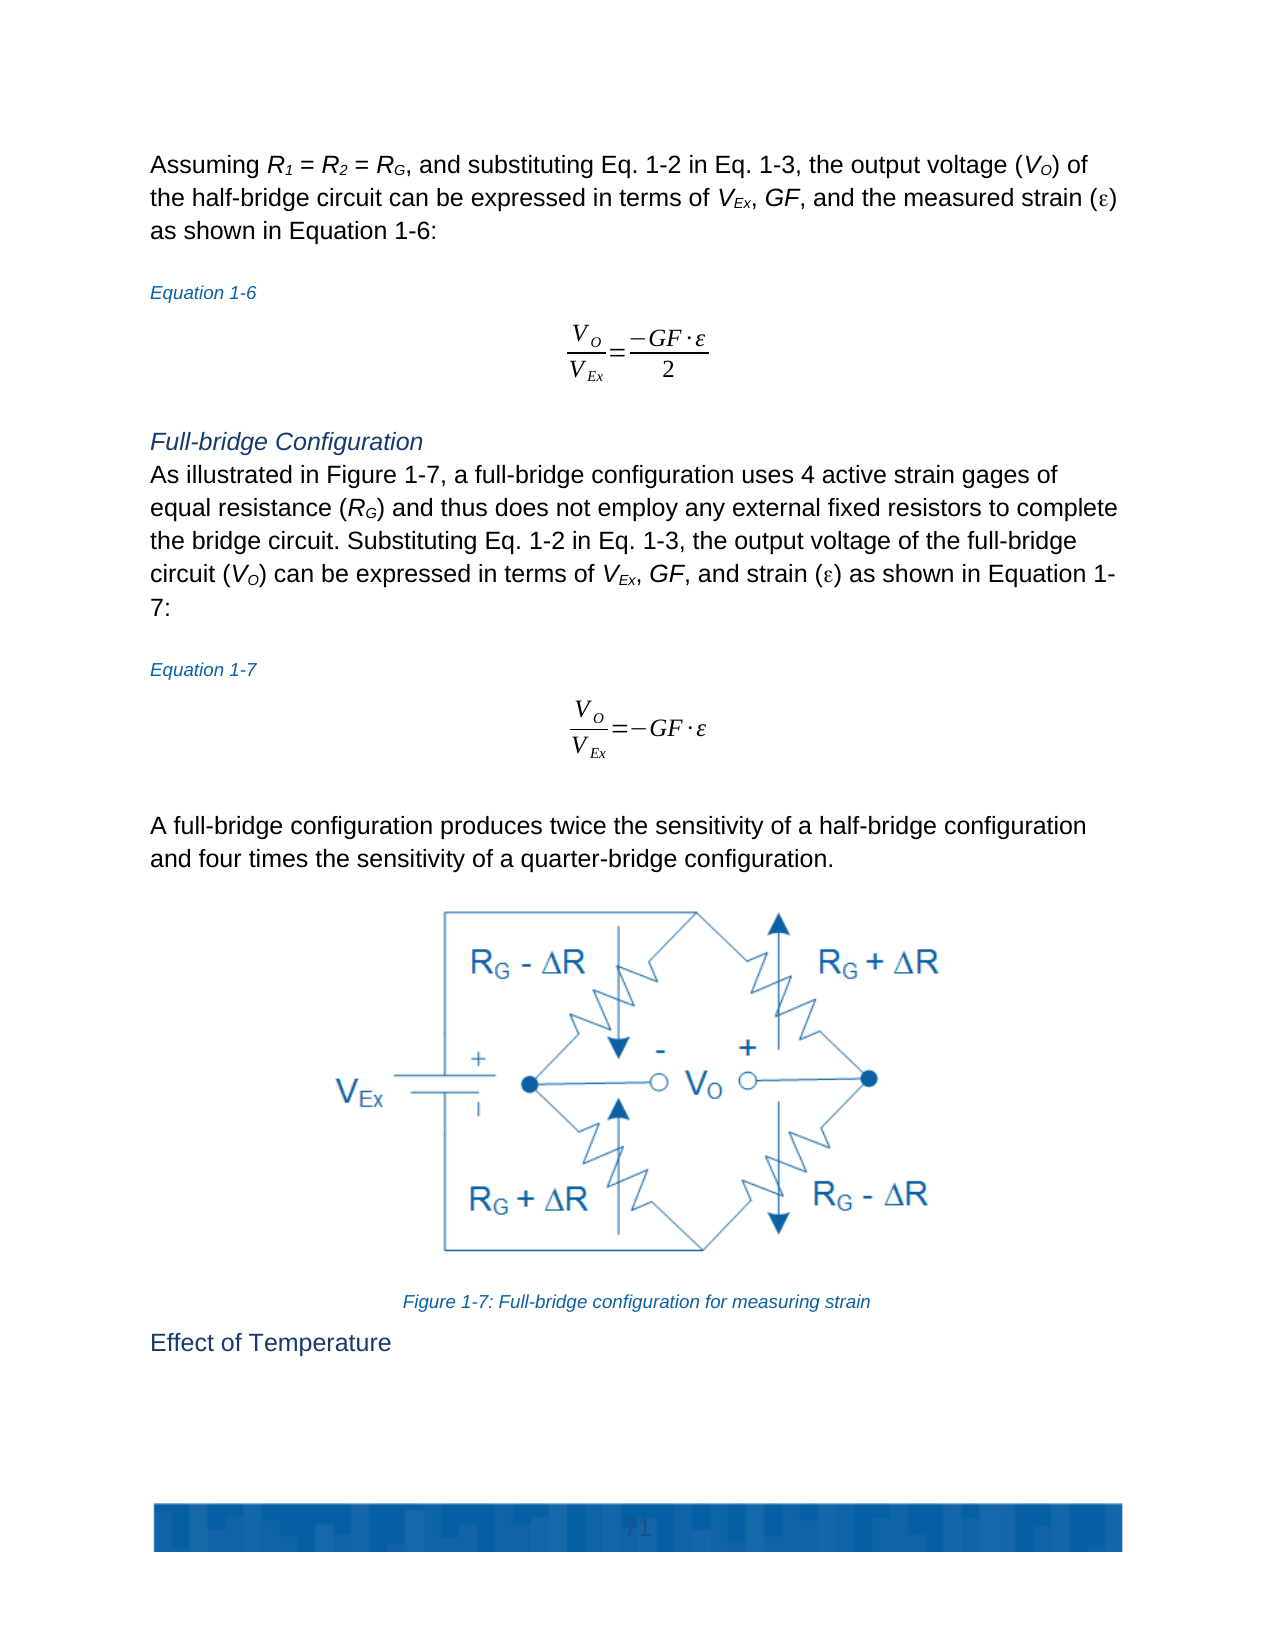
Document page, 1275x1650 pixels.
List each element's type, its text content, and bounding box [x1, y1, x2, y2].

text As illustrated in Figure 1-7, a full-bridge configuration uses 4 active strain gages of equal resistance (RG) and thus does not employ any external fixed resistors to complete the bridge circuit. Substituting Eq. 1-2 in Eq. 1-3, the output voltage of the full-bridge circuit (VO) can be expressed in terms of VEx, GF, and strain () as shown in Equation 1-7: [150, 460, 1125, 621]
text Assuming R1 = R2 = RG, and substituting Eq. 1-2 in Eq. 1-3, the output voltage (VO) of the half-bridge circuit can be expressed in terms of VEx, GF, and the measured strain () as shown in Equation 1-6: [150, 150, 1125, 245]
text A full-bridge configuration produces twice the sensitivity of a half-bridge configuration and four times the sensitivity of a quarter-bridge configuration. [150, 811, 1125, 873]
text Equation 1-7 [150, 658, 1125, 680]
subtitle Effect of Temperature [150, 1328, 1125, 1357]
picture [318, 910, 957, 1254]
picture [153, 1503, 1123, 1552]
text Figure 1-7: Full-bridge configuration for measuring strain [150, 1291, 1125, 1313]
text Equation 1-6 [150, 282, 1125, 304]
subtitle Full-bridge Configuration [150, 427, 1125, 456]
